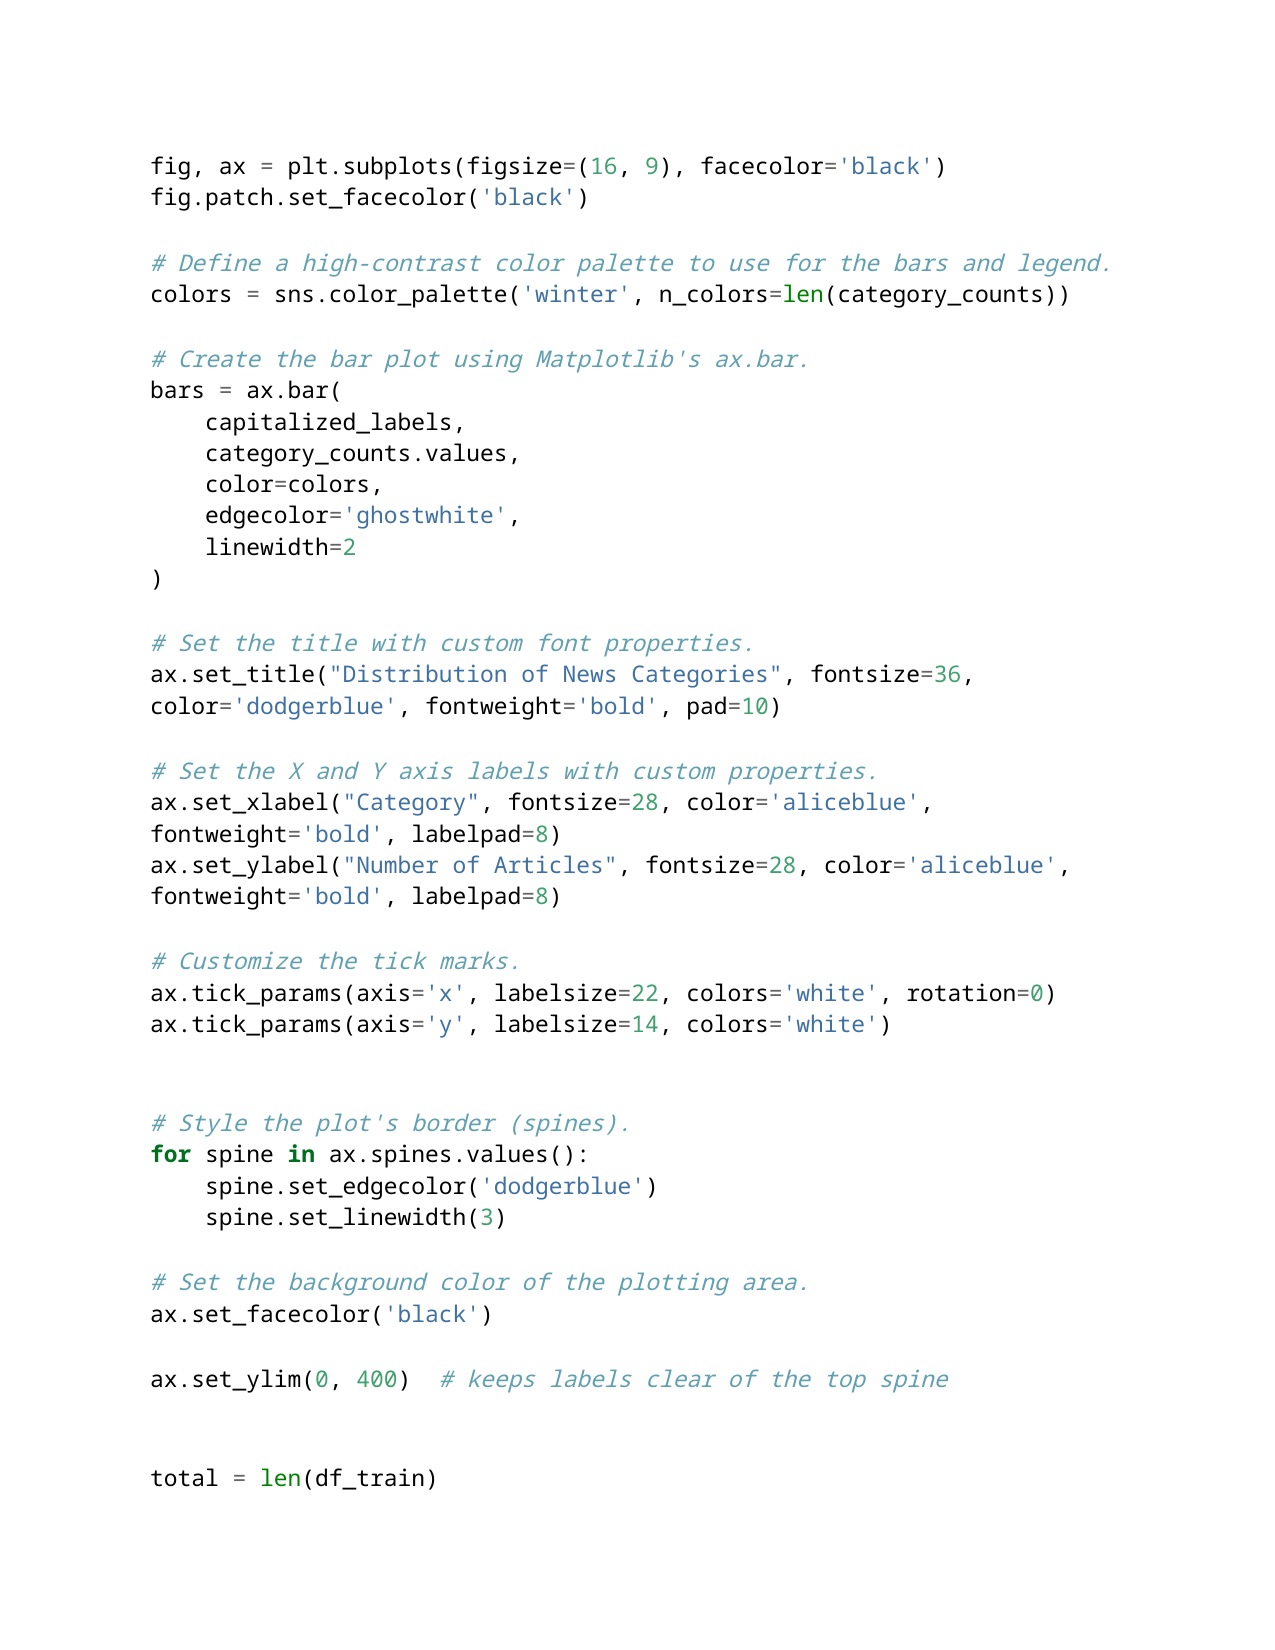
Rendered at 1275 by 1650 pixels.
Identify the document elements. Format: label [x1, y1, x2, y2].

text [150, 150, 1125, 1493]
